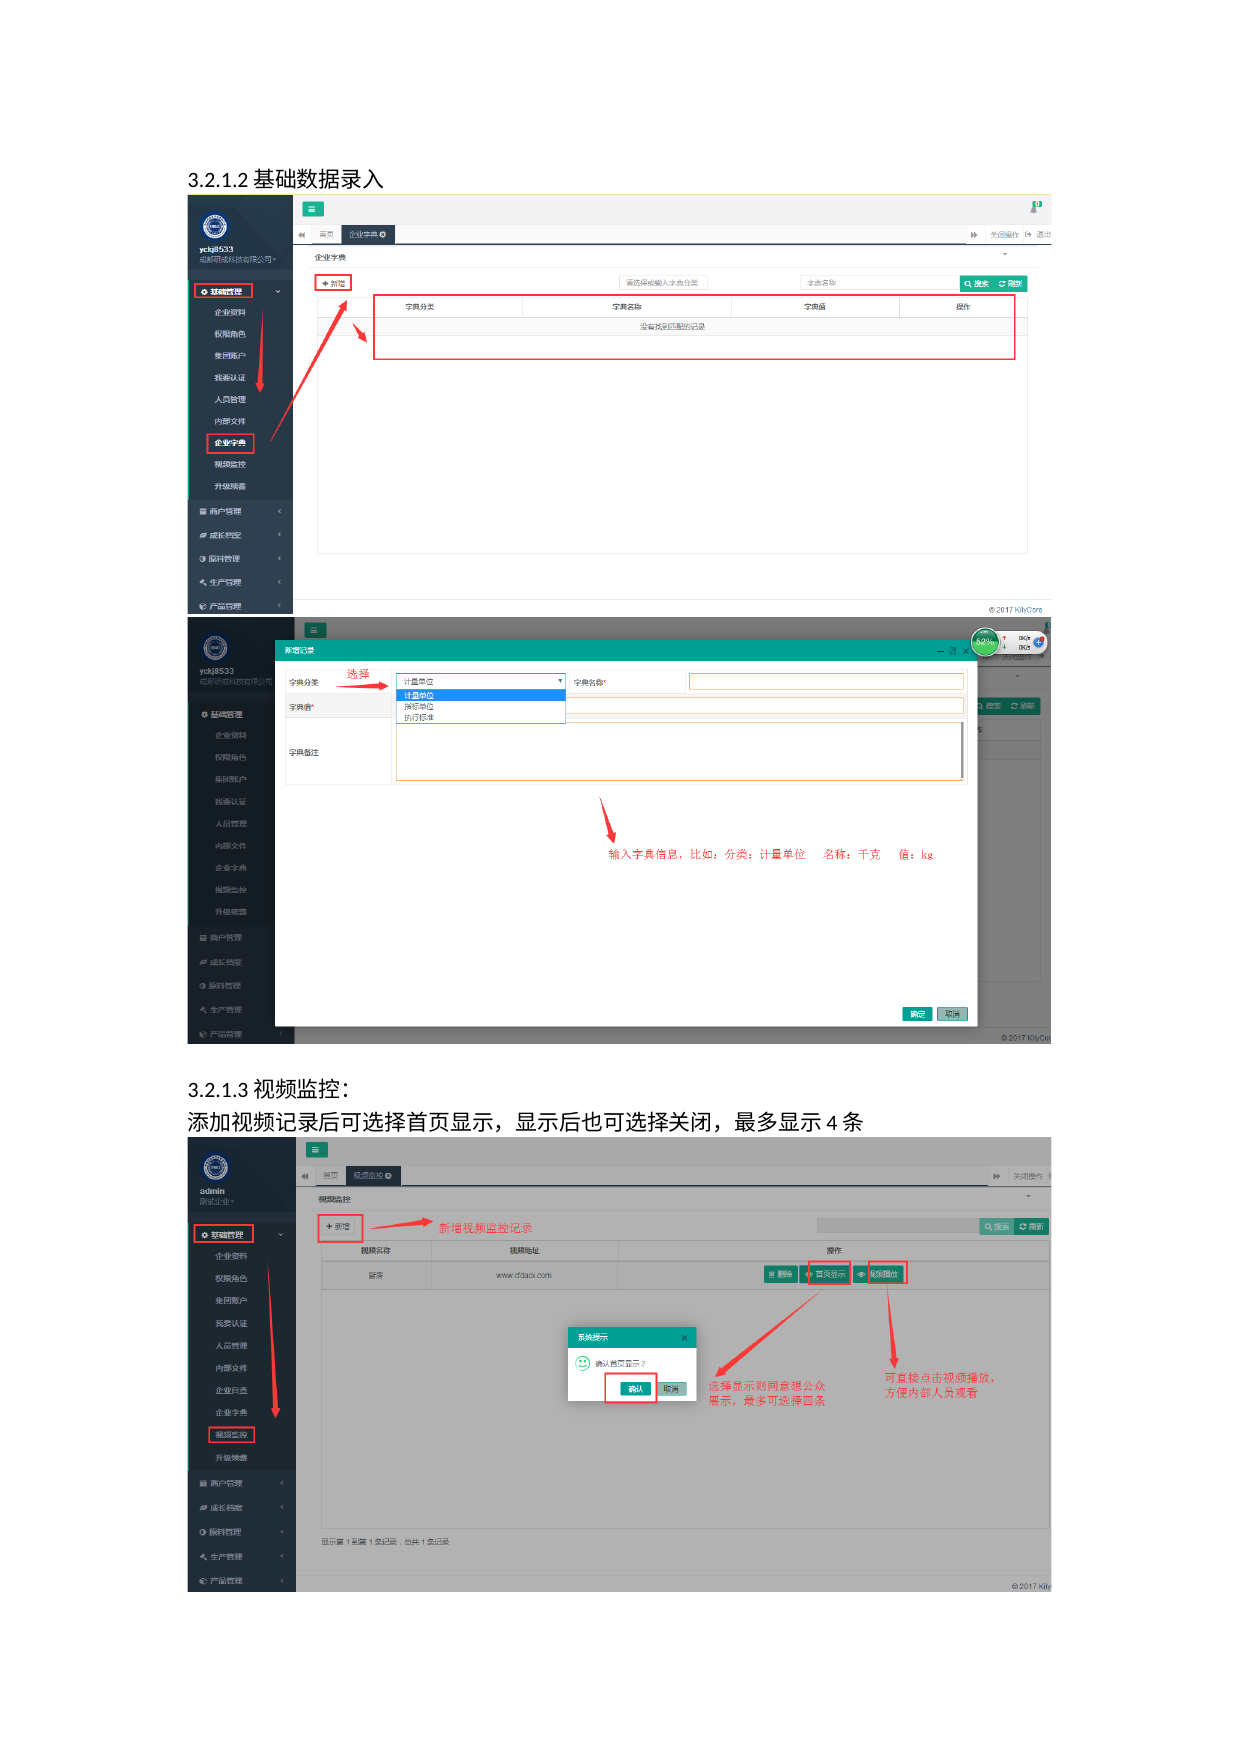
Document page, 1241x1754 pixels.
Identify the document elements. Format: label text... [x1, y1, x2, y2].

list 3.2.1.3视频监控： [187, 1072, 1053, 1104]
picture [187, 1137, 1052, 1592]
list 添加视频记录后可选择首页显示，显示后也可选择关闭，最多显示4条 [187, 1104, 1053, 1137]
picture [187, 194, 1052, 614]
list 3.2.1.2基础数据录入 [187, 162, 1053, 194]
picture [187, 617, 1051, 1044]
